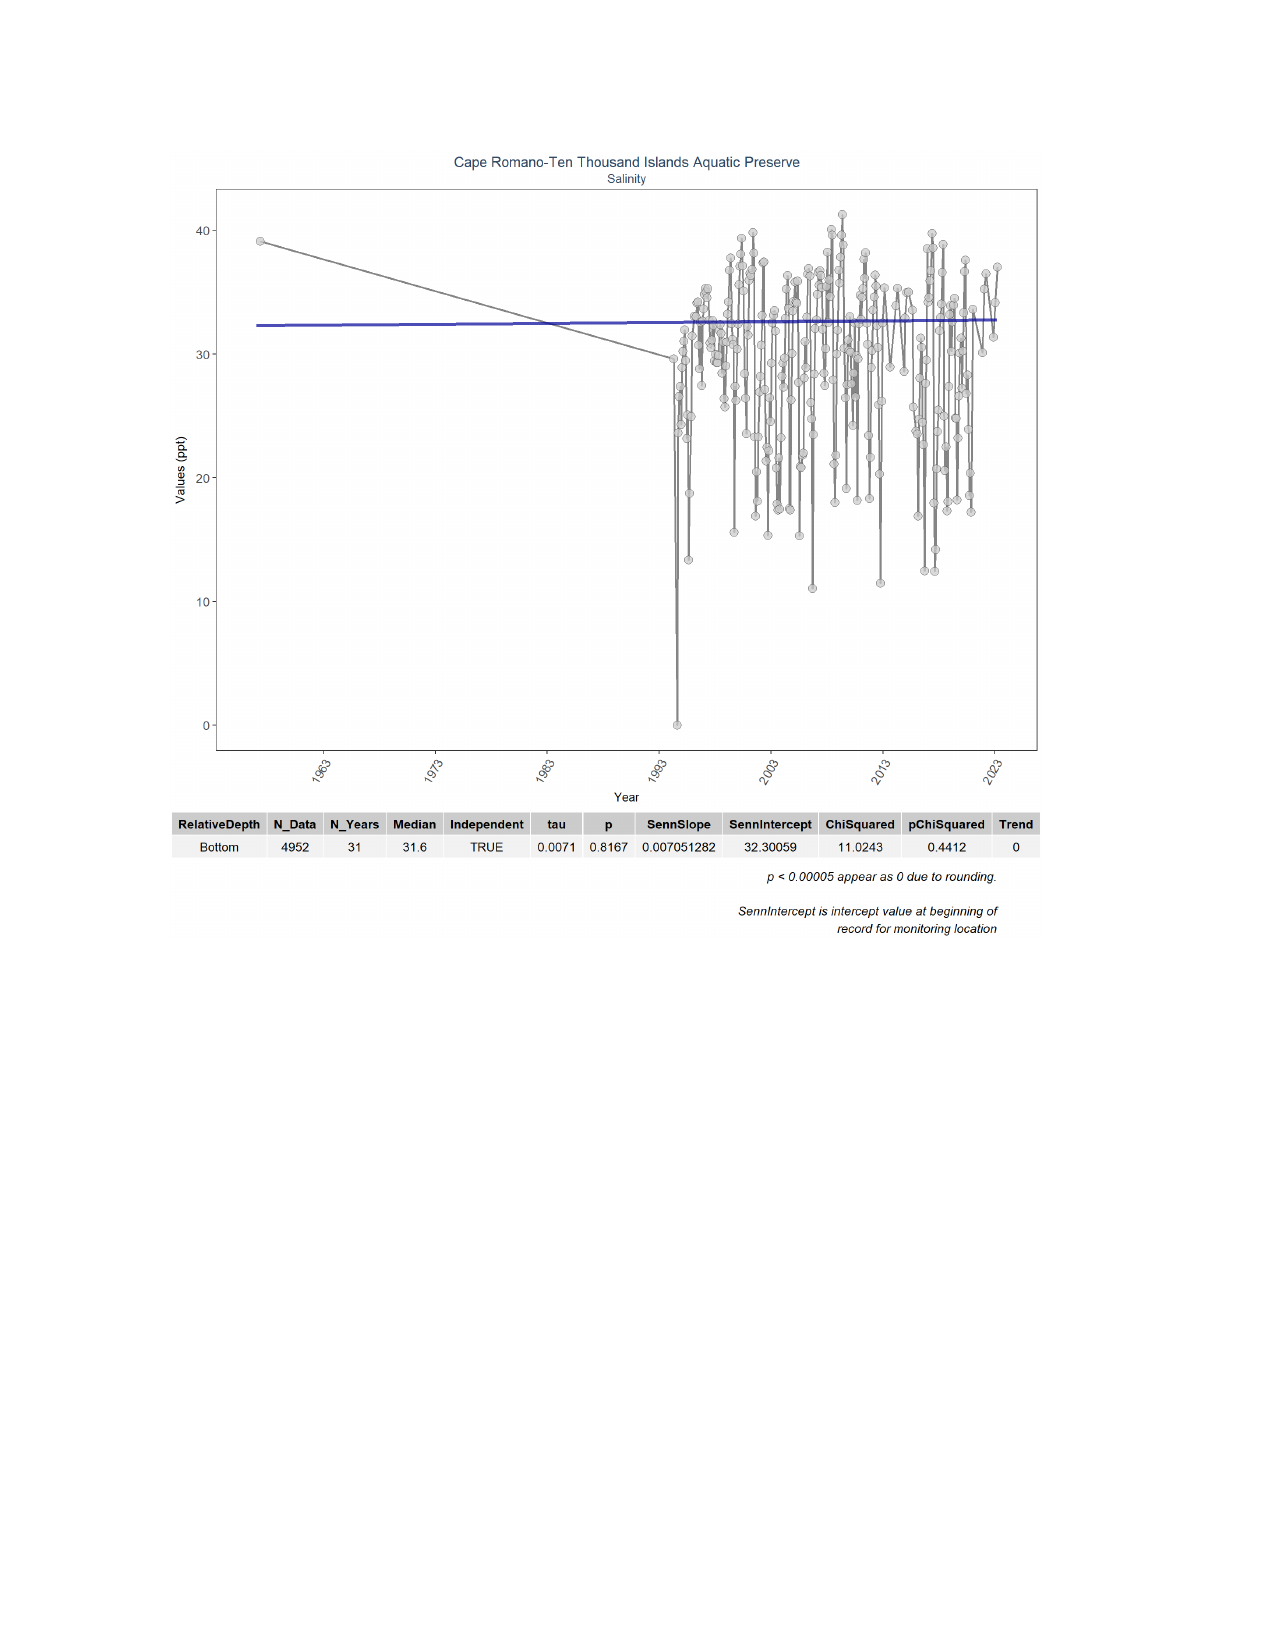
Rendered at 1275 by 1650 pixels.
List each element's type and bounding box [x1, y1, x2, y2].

picture [168, 150, 1044, 938]
